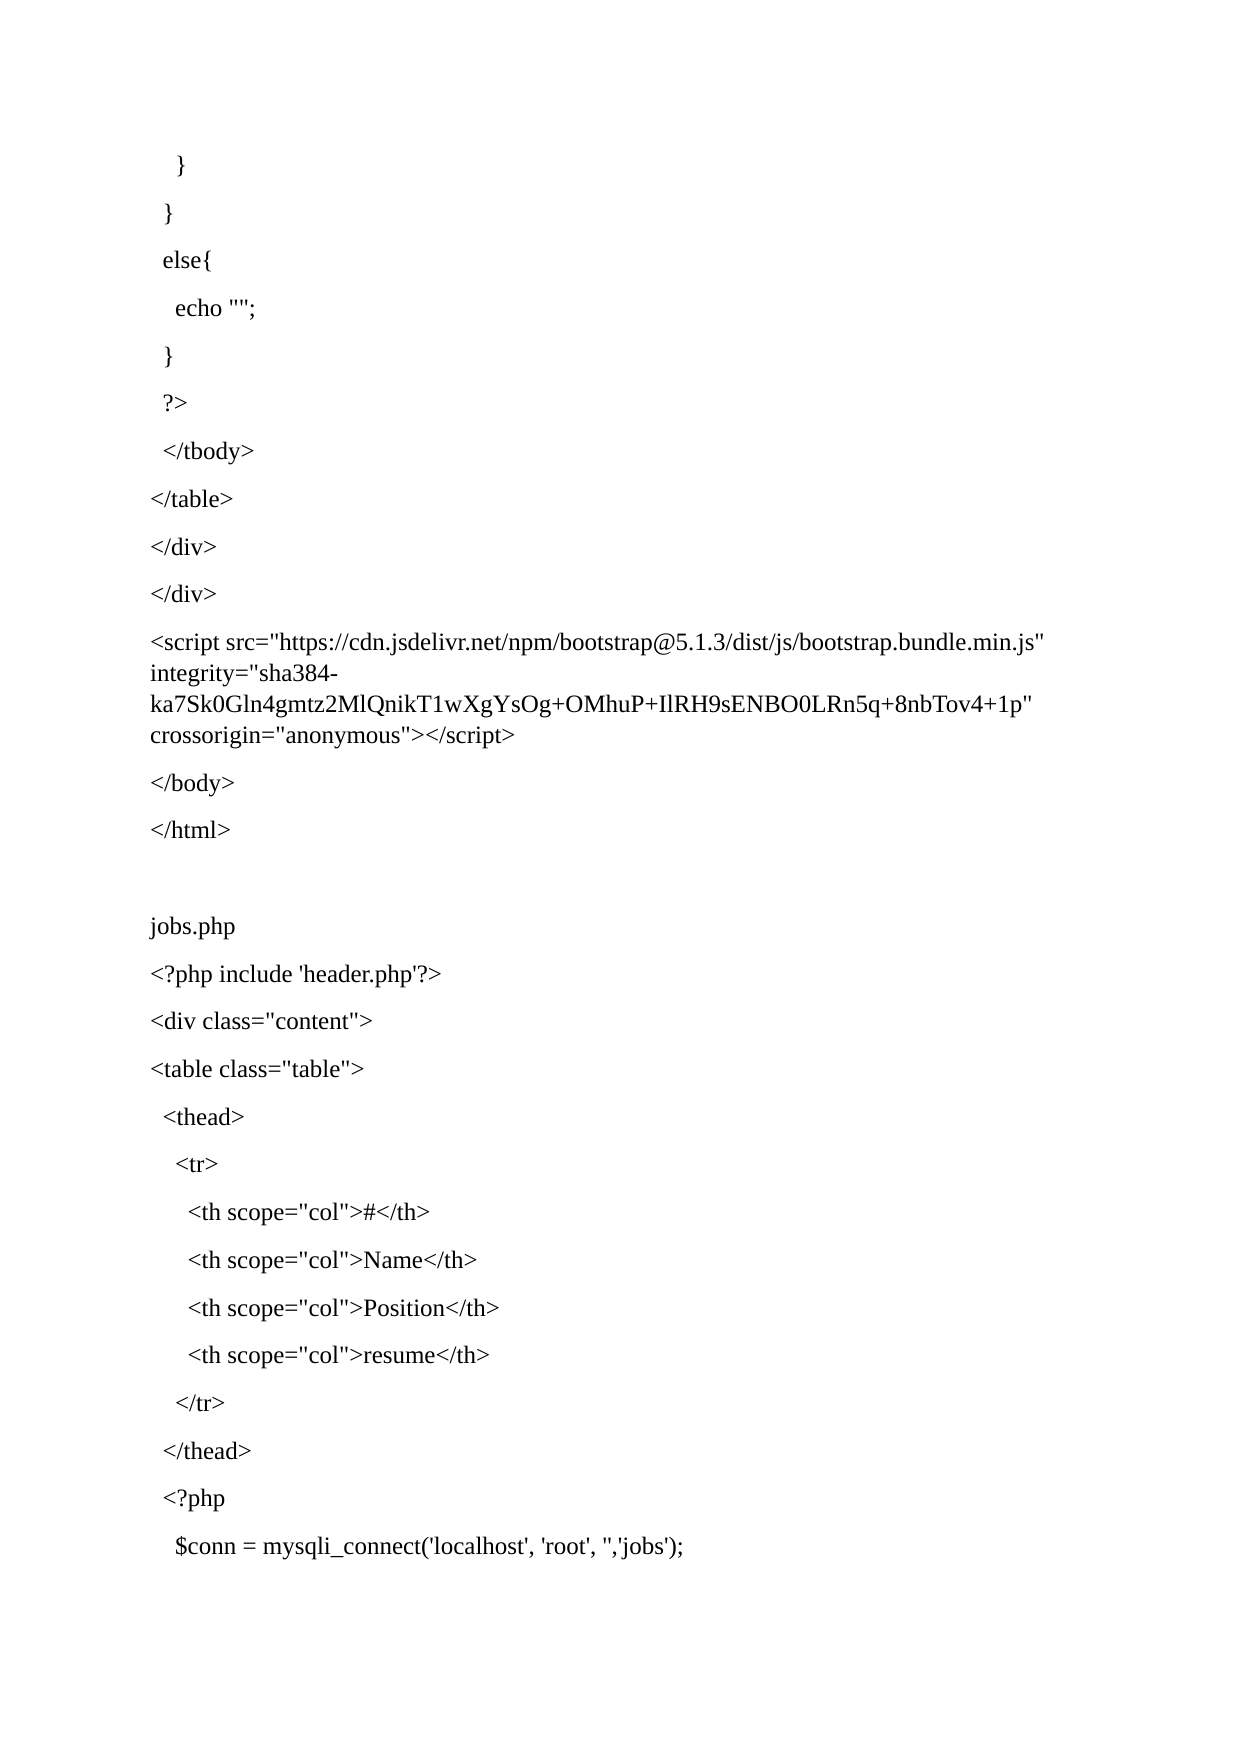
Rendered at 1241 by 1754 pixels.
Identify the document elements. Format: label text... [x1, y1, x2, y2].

text <?php include 'header.php'?> [150, 959, 1090, 987]
text ?> [150, 388, 1090, 417]
text <div class="content"> [150, 1006, 1090, 1035]
text } [150, 150, 1090, 179]
text </table> [150, 484, 1090, 513]
text else{ [150, 245, 1090, 274]
text echo ""; [150, 293, 1090, 322]
text </thead> [150, 1436, 1090, 1464]
text <th scope="col">resume</th> [150, 1340, 1090, 1369]
text <th scope="col">Name</th> [150, 1245, 1090, 1274]
text <tr> [150, 1149, 1090, 1178]
text } [150, 198, 1090, 226]
text </tbody> [150, 436, 1090, 465]
text <table class="table"> [150, 1054, 1090, 1083]
text <?php [150, 1483, 1090, 1512]
text </tr> [150, 1388, 1090, 1417]
text </body> [150, 768, 1090, 797]
text <script src="https://cdn.jsdelivr.net/npm/bootstrap@5.1.3/dist/js/bootstrap.bundle.min.js" integrity="sha384-ka7Sk0Gln4gmtz2MlQnikT1wXgYsOg+OMhuP+IlRH9sENBO0LRn5q+8nbTov4+1p" crossorigin="anonymous"></script> [150, 627, 1090, 749]
text </html> [150, 816, 1090, 844]
text $conn = mysqli_connect('localhost', 'root', '','jobs'); [150, 1531, 1090, 1560]
text <th scope="col">Position</th> [150, 1293, 1090, 1321]
text <th scope="col">#</th> [150, 1197, 1090, 1226]
text <thead> [150, 1102, 1090, 1131]
text } [150, 341, 1090, 369]
text </div> [150, 579, 1090, 608]
text </div> [150, 532, 1090, 560]
text jobs.php [150, 911, 1090, 940]
